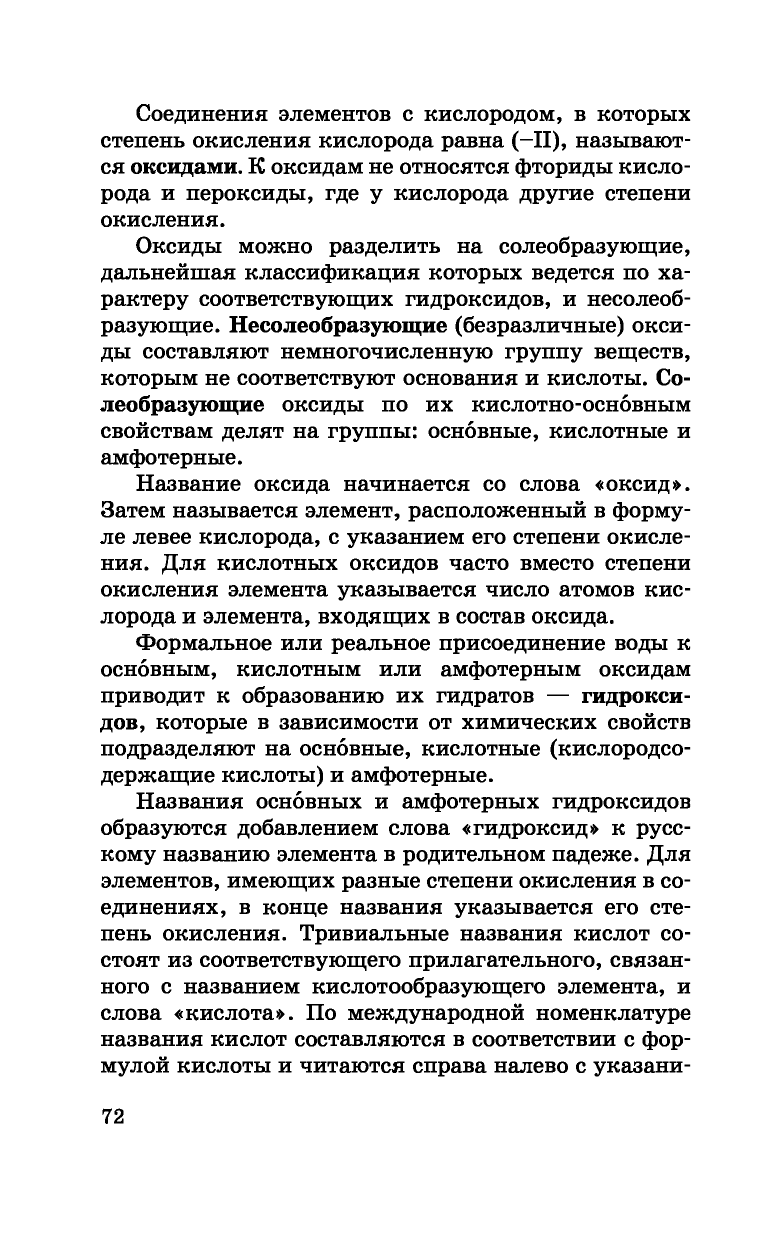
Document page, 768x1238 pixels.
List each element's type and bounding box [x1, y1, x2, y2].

picture [100, 104, 691, 1124]
